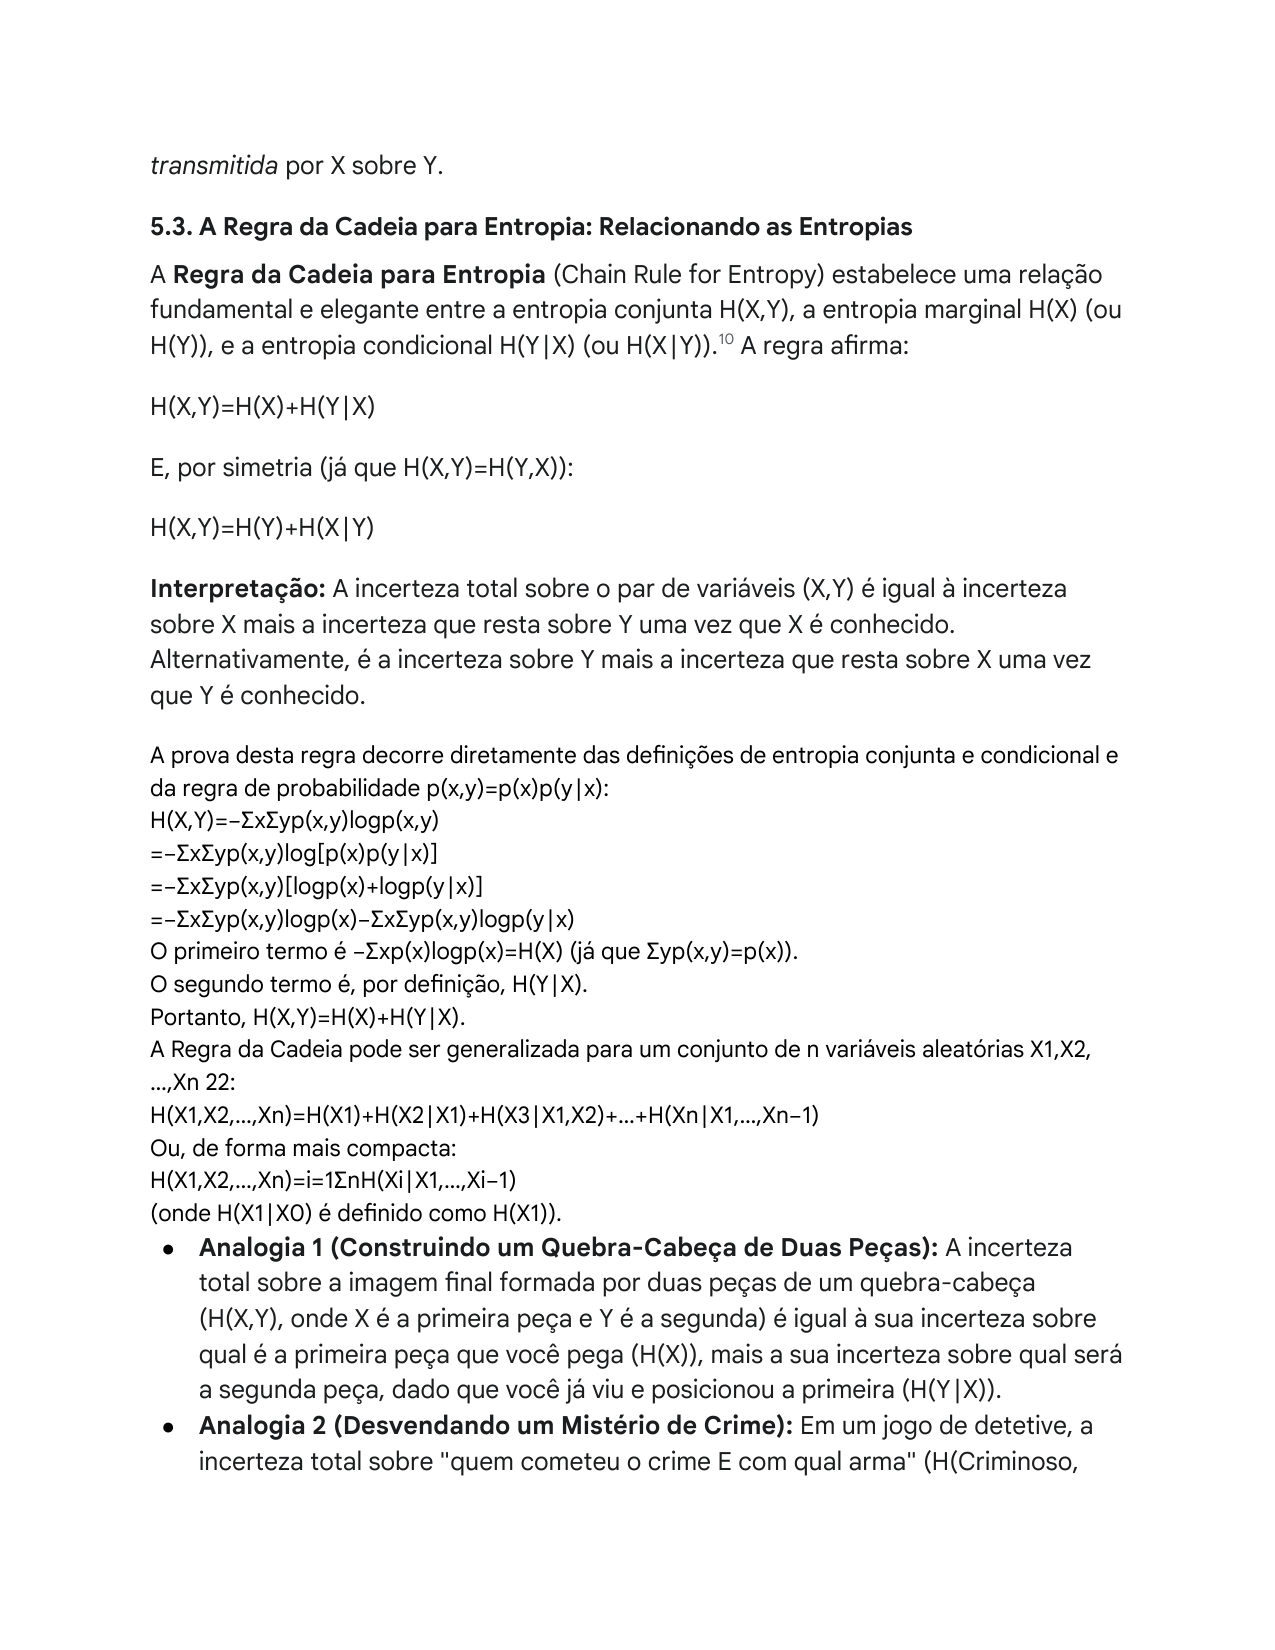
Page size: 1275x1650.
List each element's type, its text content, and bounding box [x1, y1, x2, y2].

text =−∑x​∑y​p(x,y)log[p(x)p(y∣x)] [150, 839, 1125, 868]
text =−∑x​∑y​p(x,y)[logp(x)+logp(y∣x)] [150, 872, 1125, 901]
text Interpretação: A incerteza total sobre o par de variáveis (X,Y) é igual à incerteza sobre X mais a incerteza que resta sobre Y uma vez que X é conhecido. Alternativamente, é a incerteza sobre Y mais a incerteza que resta sobre X uma vez que Y é conhecido. [150, 573, 1125, 712]
text H(X1​,X2​,…,Xn​)=H(X1​)+H(X2​∣X1​)+H(X3​∣X1​,X2​)+…+H(Xn​∣X1​,…,Xn−1​) [150, 1101, 1125, 1130]
text H(X1​,X2​,…,Xn​)=i=1∑n​H(Xi​∣X1​,…,Xi−1​) [150, 1166, 1125, 1195]
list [161, 1411, 1125, 1478]
text =−∑x​∑y​p(x,y)logp(x)−∑x​∑y​p(x,y)logp(y∣x) [150, 905, 1125, 933]
text Portanto, H(X,Y)=H(X)+H(Y∣X). [150, 1003, 1125, 1032]
list Analogia 1 (Construindo um Quebra-Cabeça de Duas Peças): A incerteza total sobre a imagem final formada por duas peças de um quebra-cabeça (H(X,Y), onde X é a primeira peça e Y é a segunda) é igual à sua incerteza sobre qual é a primeira peça que você pega (H(X)), mais a sua incerteza sobre qual será a segunda peça, dado que você já viu e posicionou a primeira (H(Y∣X)). [161, 1232, 1125, 1406]
text O primeiro termo é −∑x​p(x)logp(x)=H(X) (já que ∑y​p(x,y)=p(x)). [150, 937, 1125, 966]
text Ou, de forma mais compacta: [150, 1134, 1125, 1162]
text O segundo termo é, por definição, H(Y∣X). [150, 970, 1125, 999]
text H(X,Y)=−∑x​∑y​p(x,y)logp(x,y) [150, 807, 1125, 835]
text E, por simetria (já que H(X,Y)=H(Y,X)): [150, 452, 1125, 483]
text A Regra da Cadeia pode ser generalizada para um conjunto de n variáveis aleatórias X1​,X2​,…,Xn​ 22: [150, 1036, 1125, 1097]
text H(X,Y)=H(X)+H(Y∣X) [150, 391, 1125, 422]
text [150, 150, 1125, 181]
text (onde H(X1​∣X0​) é definido como H(X1​)). [150, 1199, 1125, 1228]
text A prova desta regra decorre diretamente das definições de entropia conjunta e condicional e da regra de probabilidade p(x,y)=p(x)p(y∣x): [150, 741, 1125, 803]
text H(X,Y)=H(Y)+H(X∣Y) [150, 513, 1125, 544]
text A Regra da Cadeia para Entropia (Chain Rule for Entropy) estabelece uma relação fundamental e elegante entre a entropia conjunta H(X,Y), a entropia marginal H(X) (ou H(Y)), e a entropia condicional H(Y∣X) (ou H(X∣Y)).10 A regra afirma: [150, 259, 1125, 362]
subtitle 5.3. A Regra da Cadeia para Entropia: Relacionando as Entropias [150, 211, 1125, 242]
